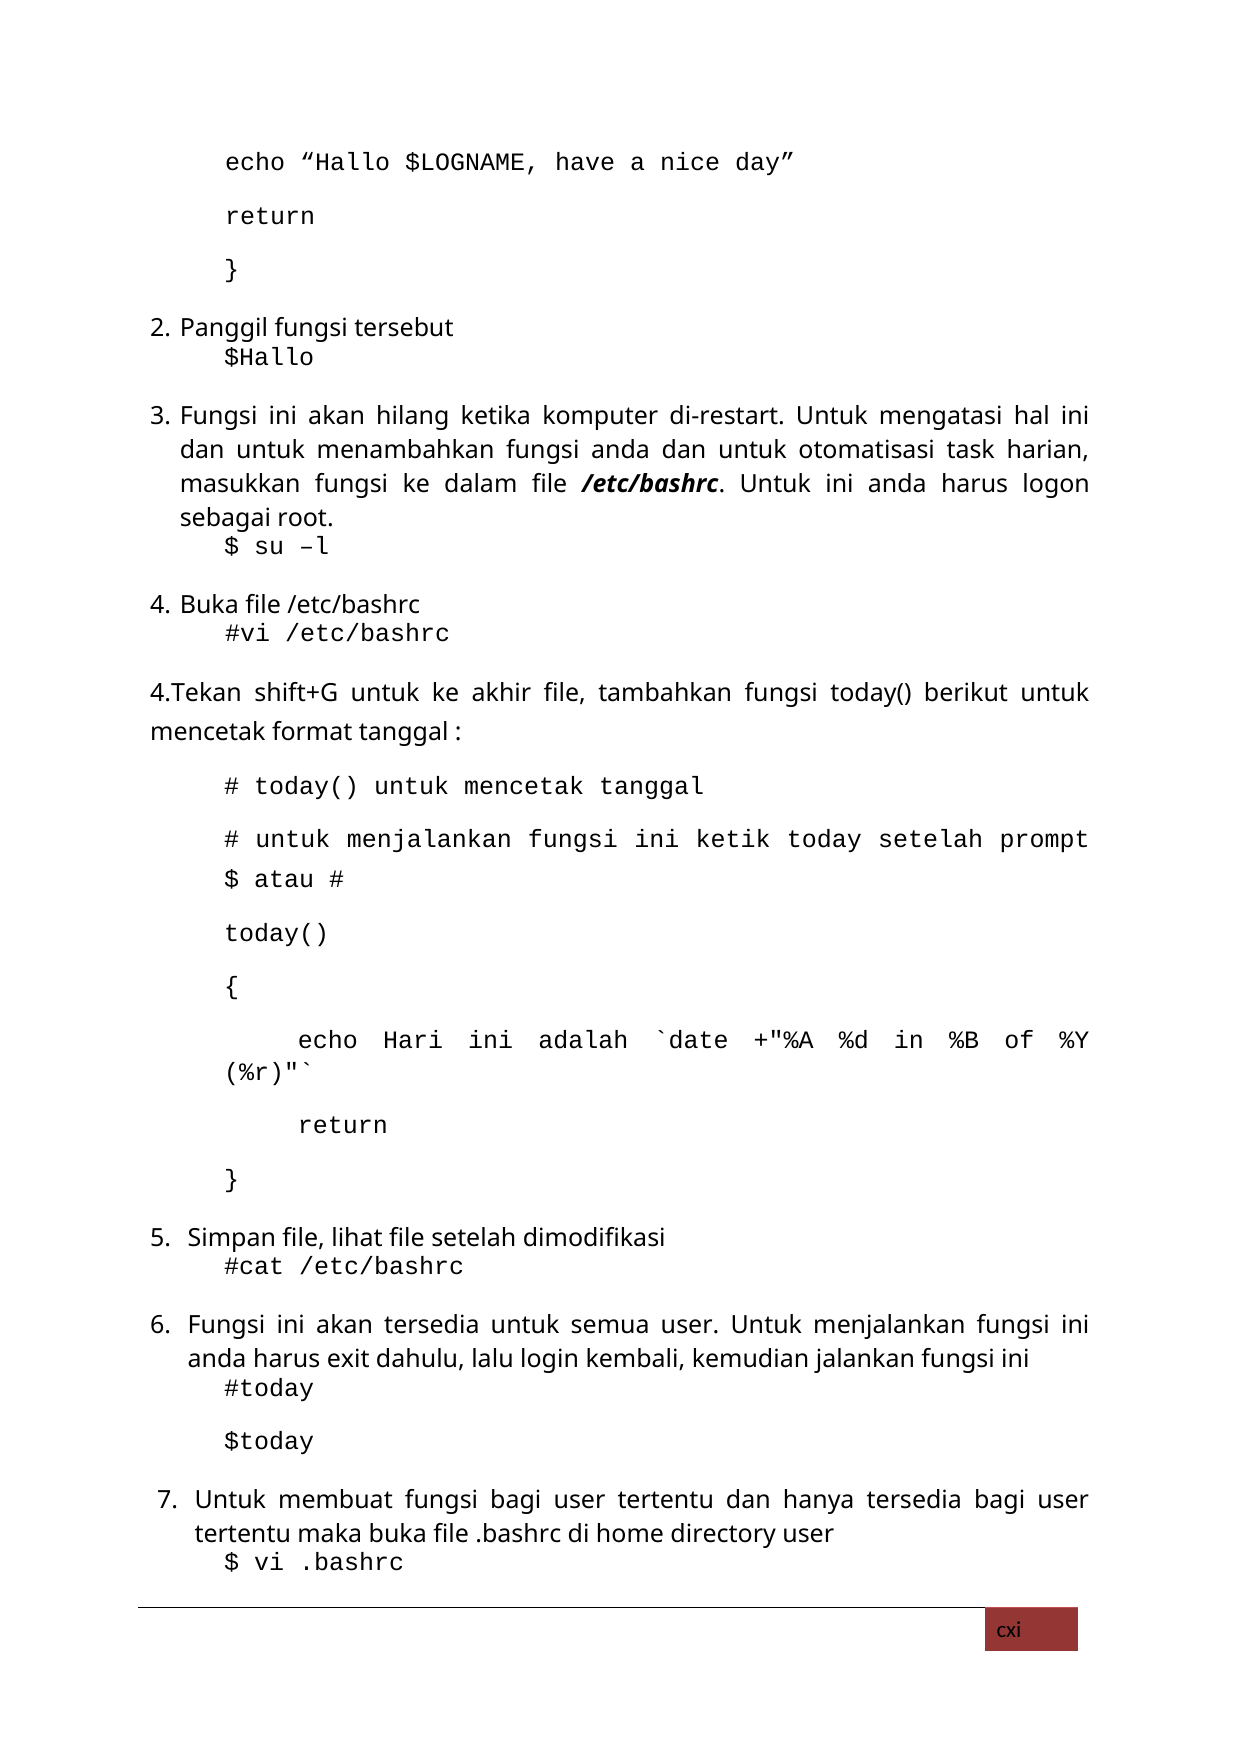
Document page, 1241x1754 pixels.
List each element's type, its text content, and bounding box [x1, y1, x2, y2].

text #today [150, 1375, 1090, 1403]
text # today() untuk mencetak tanggal [224, 773, 1090, 802]
text echo Hari ini adalah `date +"%A %d in %B of %Y (%r)"` [224, 1027, 1090, 1088]
text $today [150, 1428, 1090, 1457]
list Simpan file, lihat file setelah dimodifikasi [150, 1220, 1090, 1254]
text # untuk menjalankan fungsi ini ketik today setelah prompt $ atau # [224, 827, 1090, 894]
list Fungsi ini akan hilang ketika komputer di-restart. Untuk mengatasi hal ini dan untuk menambahkan fungsi anda dan untuk otomatisasi task harian, masukkan fungsi ke dalam file /etc/bashrc. Untuk ini anda harus logon sebagai root. [150, 397, 1090, 534]
list Untuk membuat fungsi bagi user tertentu dan hanya tersedia bagi user tertentu maka buka file .bashrc di home directory user [157, 1482, 1090, 1550]
text return [224, 1113, 1090, 1141]
text 4.Tekan shift+G untuk ke akhir file, tambahkan fungsi today() berikut untuk mencetak format tanggal : [150, 674, 1090, 748]
text echo “Hallo $LOGNAME, have a nice day” [224, 150, 1090, 178]
list Panggil fungsi tersebut [150, 310, 1090, 344]
text today() [224, 921, 1090, 949]
text } [224, 257, 1090, 285]
text return [224, 203, 1090, 232]
text #vi /etc/bashrc [150, 621, 1090, 649]
list Buka file /etc/bashrc [150, 587, 1090, 621]
text $Hallo [150, 344, 1090, 372]
list Fungsi ini akan tersedia untuk semua user. Untuk menjalankan fungsi ini anda harus exit dahulu, lalu login kembali, kemudian jalankan fungsi ini [150, 1307, 1090, 1375]
text } [224, 1166, 1090, 1195]
text { [224, 974, 1090, 1002]
text #cat /etc/bashrc [150, 1254, 1090, 1282]
text $ vi .bashrc [224, 1550, 1090, 1578]
text $ su –l [224, 534, 1090, 562]
